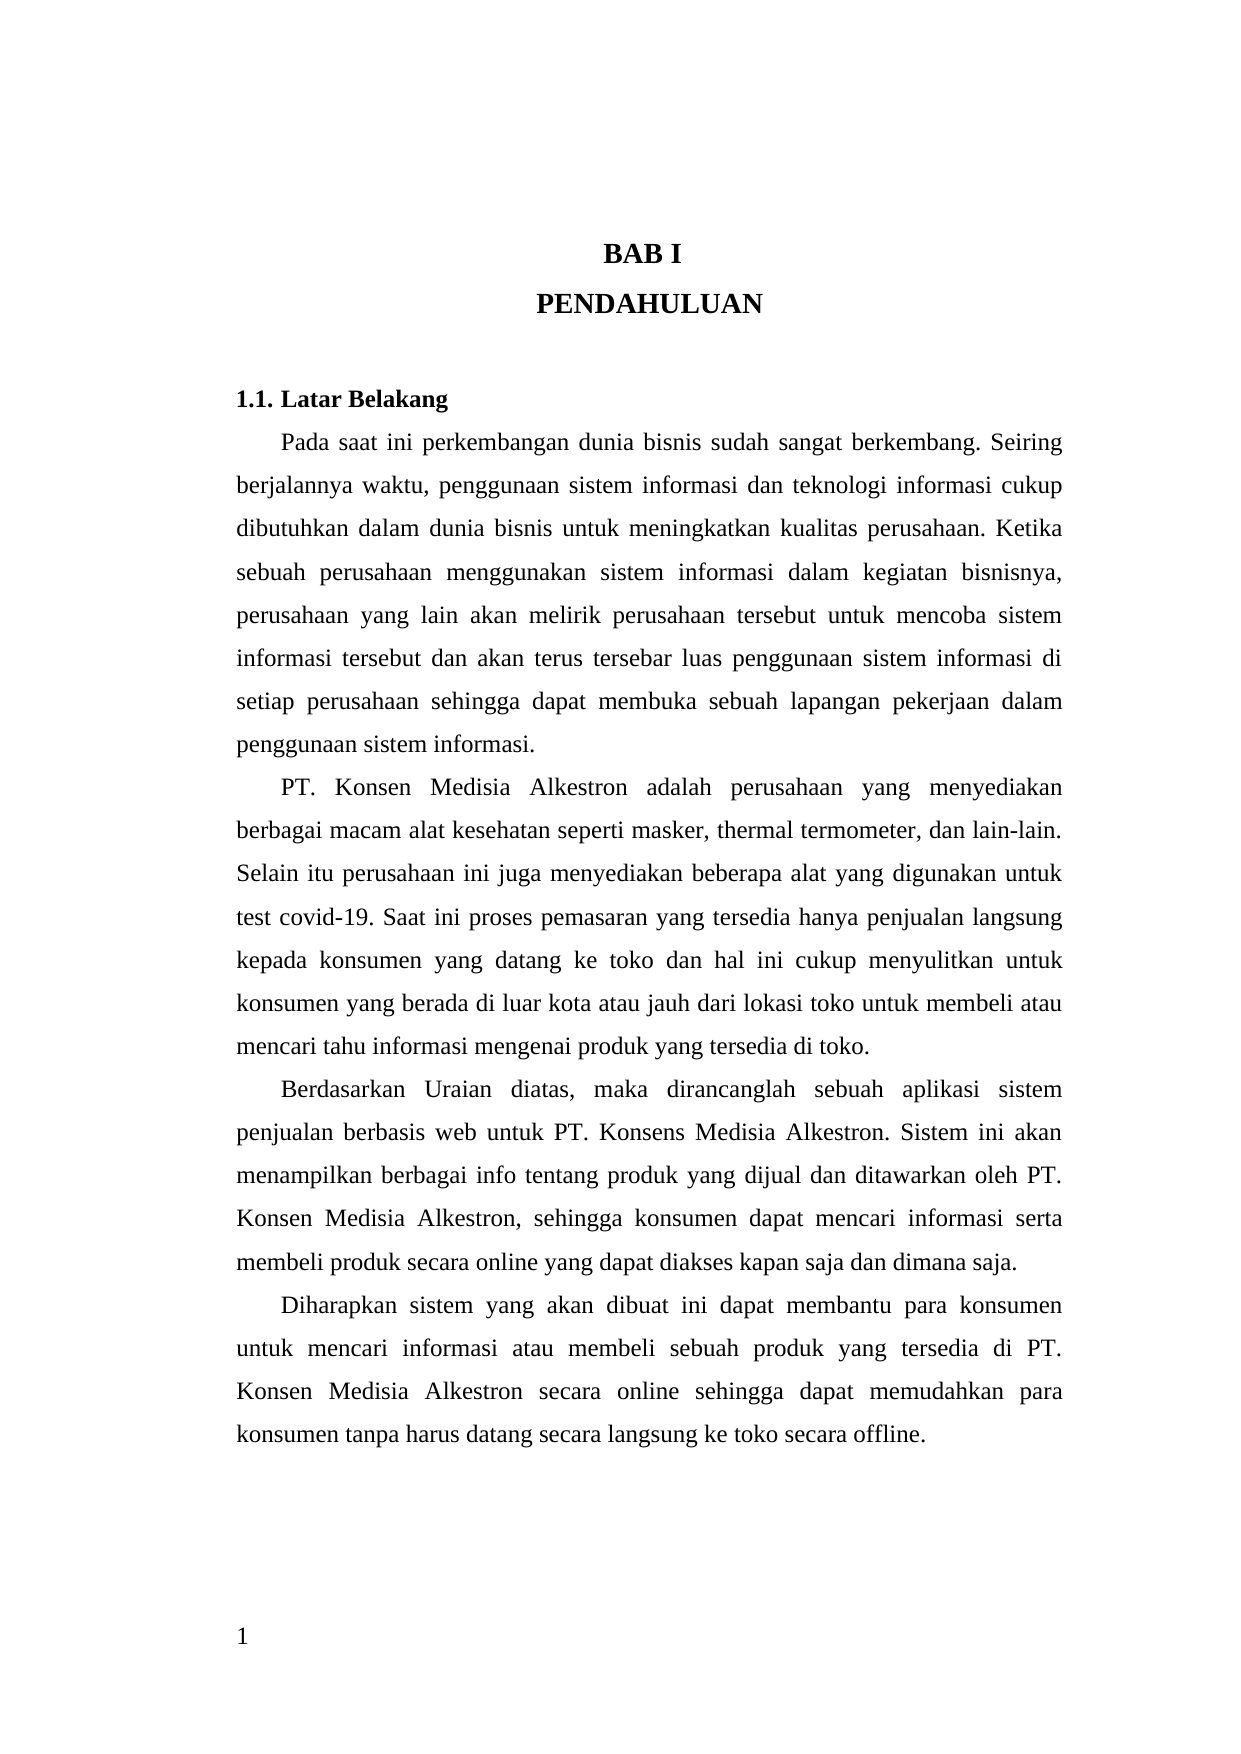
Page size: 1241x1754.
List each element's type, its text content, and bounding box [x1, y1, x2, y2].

text Diharapkan sistem yang akan dibuat ini dapat membantu para konsumen untuk mencari informasi atau membeli sebuah produk yang tersedia di PT. Konsen Medisia Alkestron secara online sehingga dapat memudahkan para konsumen tanpa harus datang secara langsung ke toko secara offline. [236, 1290, 1063, 1448]
subtitle Latar Belakang [236, 384, 1063, 413]
text Pada saat ini perkembangan dunia bisnis sudah sangat berkembang. Seiring berjalannya waktu, penggunaan sistem informasi dan teknologi informasi cukup dibutuhkan dalam dunia bisnis untuk meningkatkan kualitas perusahaan. Ketika sebuah perusahaan menggunakan sistem informasi dalam kegiatan bisnisnya, perusahaan yang lain akan melirik perusahaan tersebut untuk mencoba sistem informasi tersebut dan akan terus tersebar luas penggunaan sistem informasi di setiap perusahaan sehingga dapat membuka sebuah lapangan pekerjaan dalam penggunaan sistem informasi. [236, 427, 1063, 758]
text PT. Konsen Medisia Alkestron adalah perusahaan yang menyediakan berbagai macam alat kesehatan seperti masker, thermal termometer, dan lain-lain. Selain itu perusahaan ini juga menyediakan beberapa alat yang digunakan untuk test covid-19. Saat ini proses pemasaran yang tersedia hanya penjualan langsung kepada konsumen yang datang ke toko dan hal ini cukup menyulitkan untuk konsumen yang berada di luar kota atau jauh dari lokasi toko untuk membeli atau mencari tahu informasi mengenai produk yang tersedia di toko. [236, 772, 1063, 1060]
text Berdasarkan Uraian diatas, maka dirancanglah sebuah aplikasi sistem penjualan berbasis web untuk PT. Konsens Medisia Alkestron. Sistem ini akan menampilkan berbagai info tentang produk yang dijual dan ditawarkan oleh PT. Konsen Medisia Alkestron, sehingga konsumen dapat mencari informasi serta membeli produk secara online yang dapat diakses kapan saja dan dimana saja. [236, 1074, 1063, 1275]
subtitle BAB I PENDAHULUAN [236, 236, 1063, 320]
